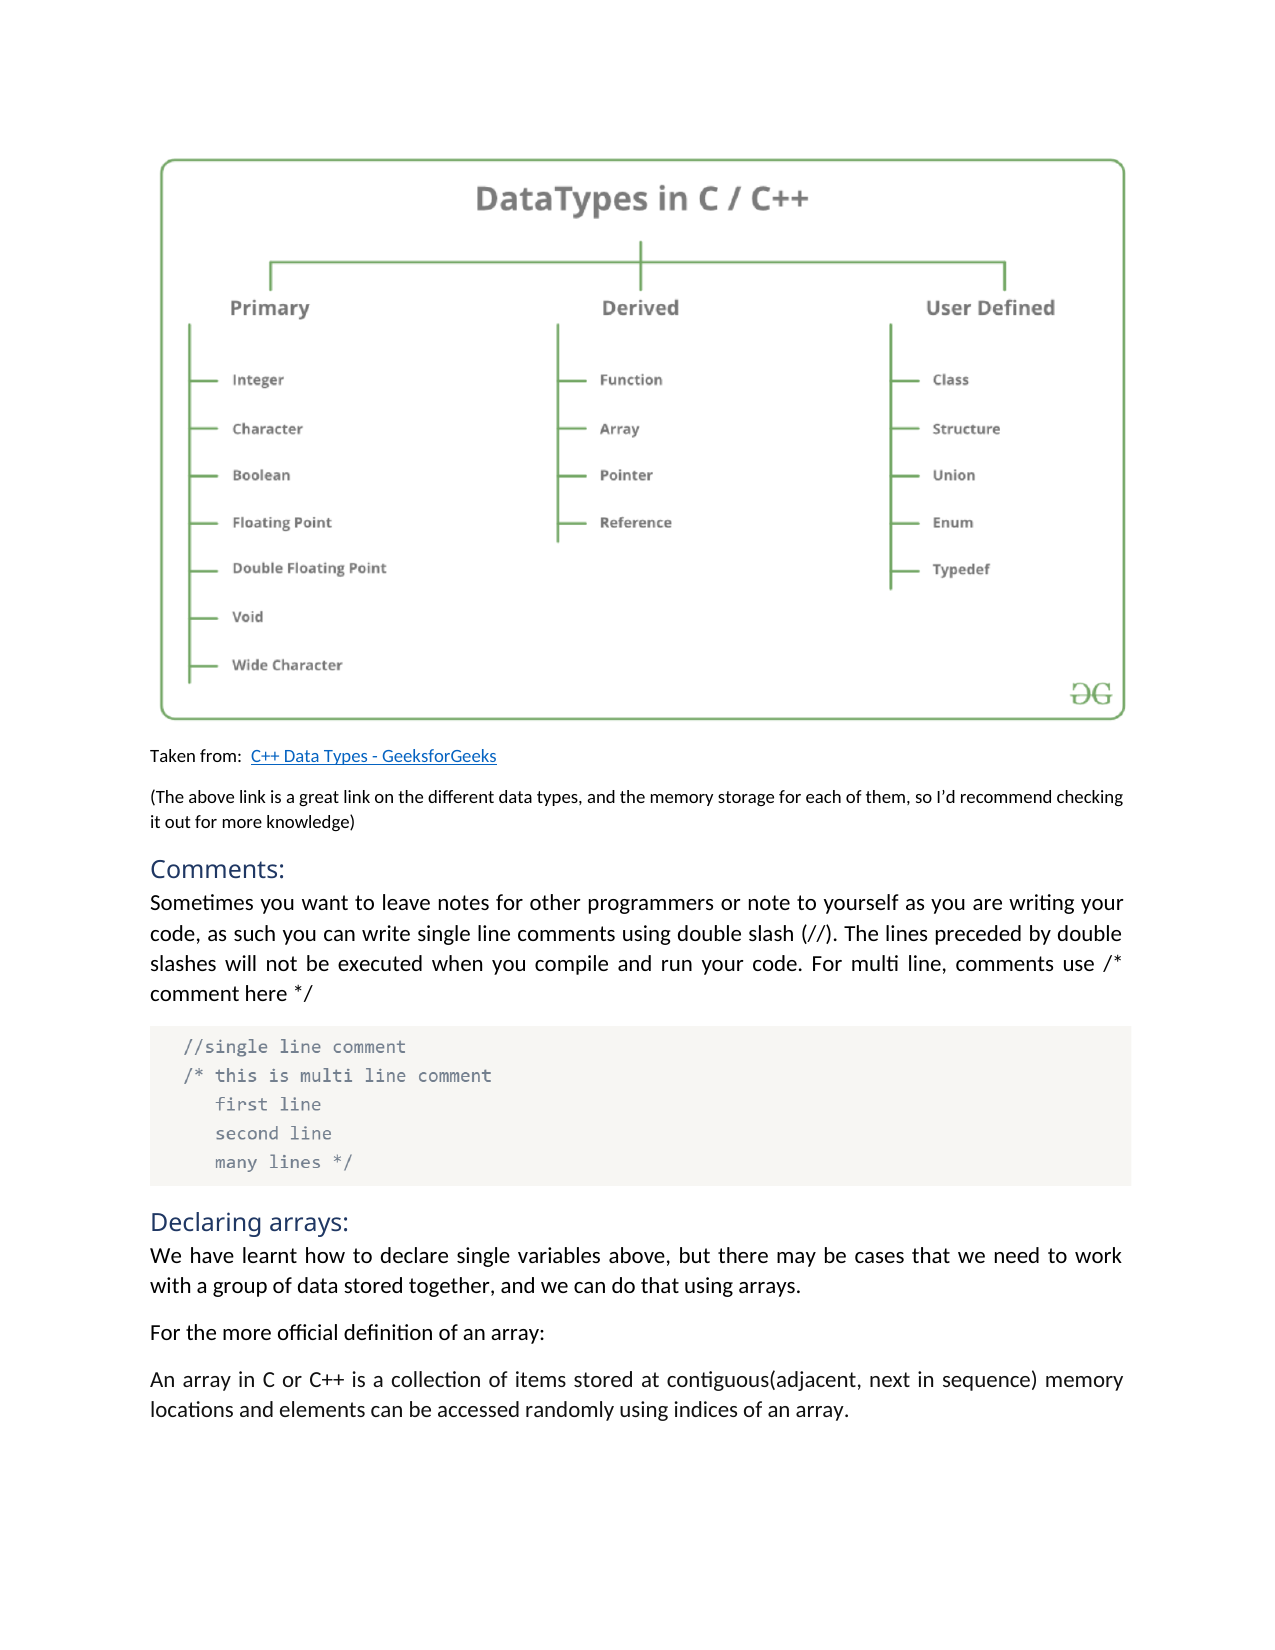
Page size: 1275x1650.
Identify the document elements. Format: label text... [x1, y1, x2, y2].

subtitle Declaring arrays: [150, 1204, 1125, 1238]
text We have learnt how to declare single variables above, but there may be cases that we need to work with a group of data stored together, and we can do that using arrays. [150, 1241, 1125, 1299]
text For the more official definition of an array: [150, 1318, 1125, 1346]
text An array in C or C++ is a collection of items stored at contiguous(adjacent, next in sequence) memory locations and elements can be accessed randomly using indices of an array. [150, 1365, 1125, 1423]
text Sometimes you want to leave notes for other programmers or note to yourself as you are writing your code, as such you can write single line comments using double slash (//). The lines preceded by double slashes will not be executed when you compile and run your code. For multi line, comments use /* comment here */ [150, 888, 1125, 1007]
picture [150, 150, 1133, 726]
text Taken from: C++ Data Types - GeeksforGeeks [150, 744, 1125, 767]
text (The above link is a great link on the different data types, and the memory storage for each of them, so I’d recommend checking it out for more knowledge) [150, 786, 1125, 833]
subtitle Comments: [150, 852, 1125, 886]
picture [150, 1026, 1132, 1186]
